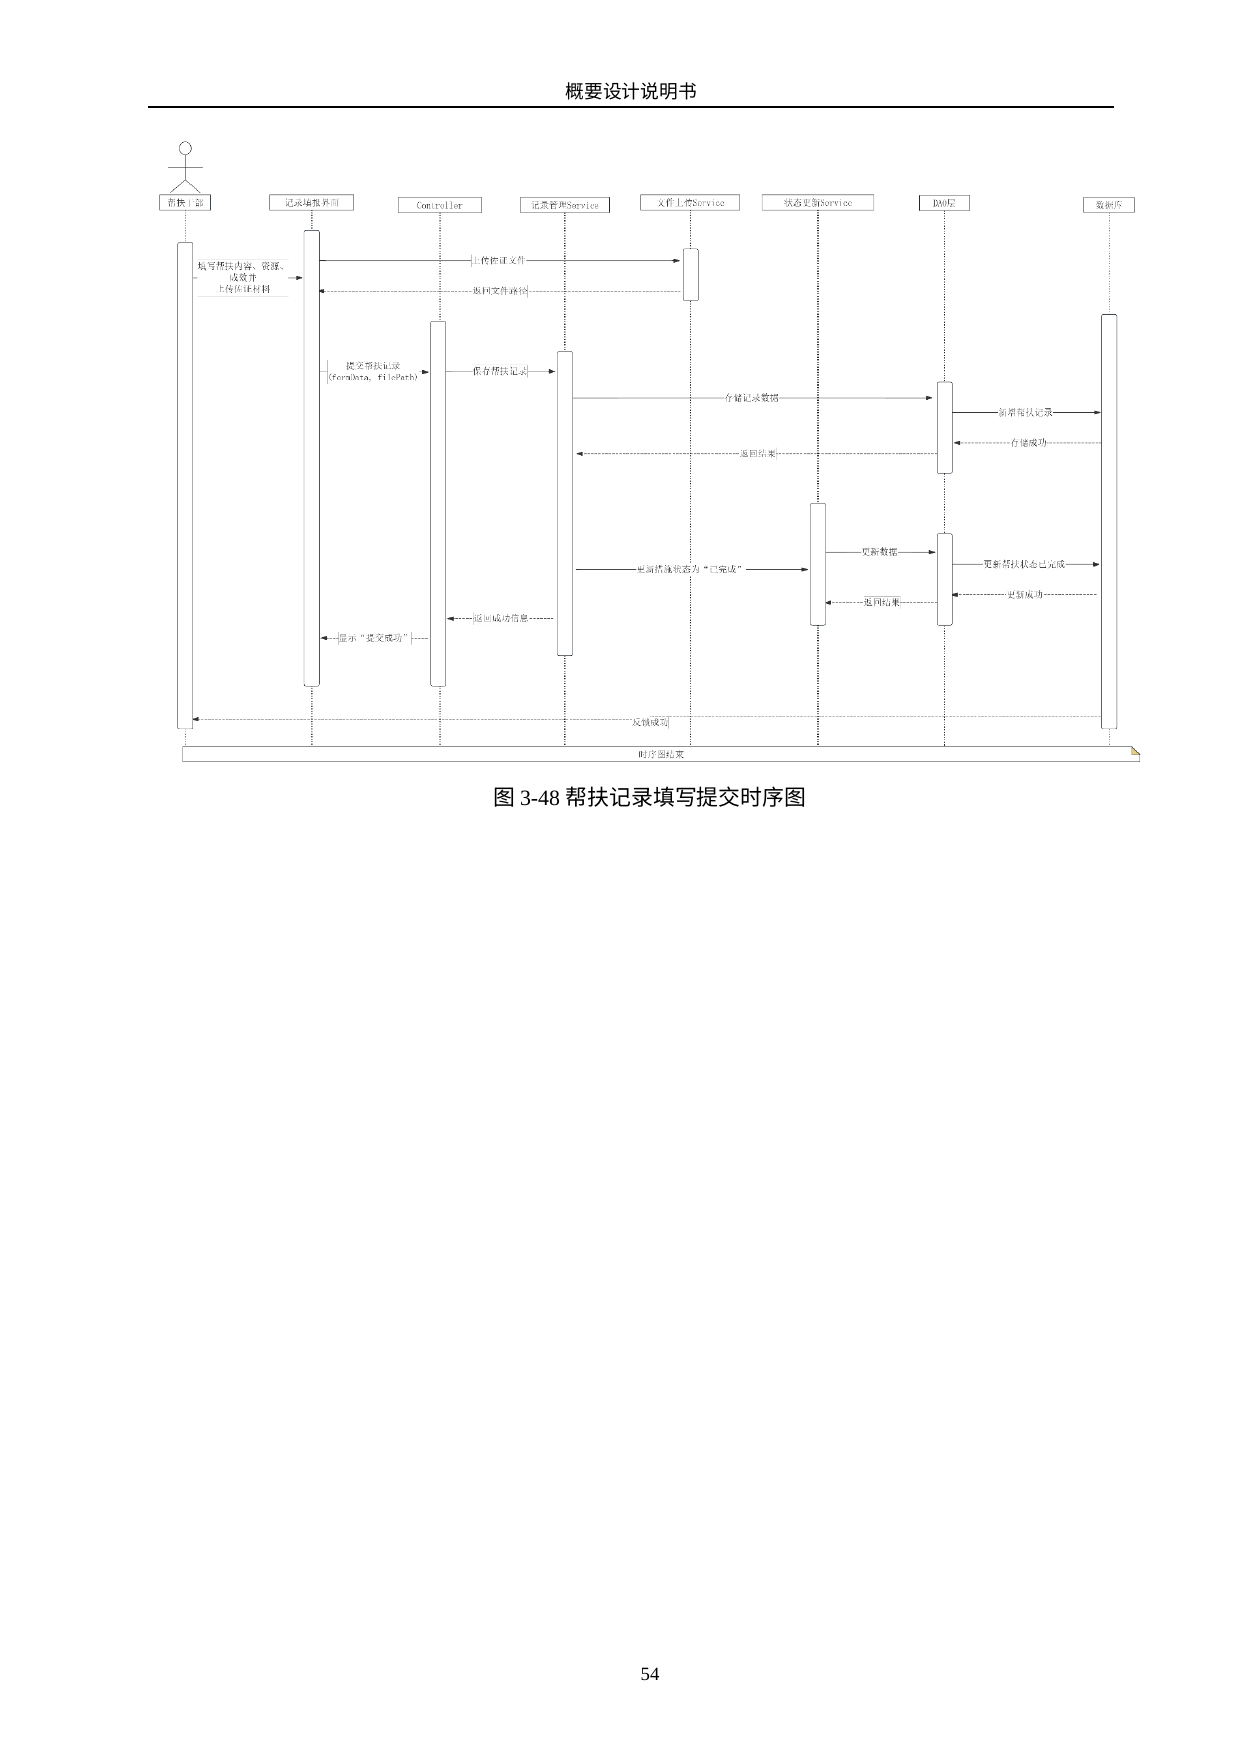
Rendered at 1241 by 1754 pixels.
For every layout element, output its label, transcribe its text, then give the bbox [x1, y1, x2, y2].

picture [147, 129, 1152, 774]
text 图3-48 帮扶记录填写提交时序图 [148, 779, 1152, 812]
